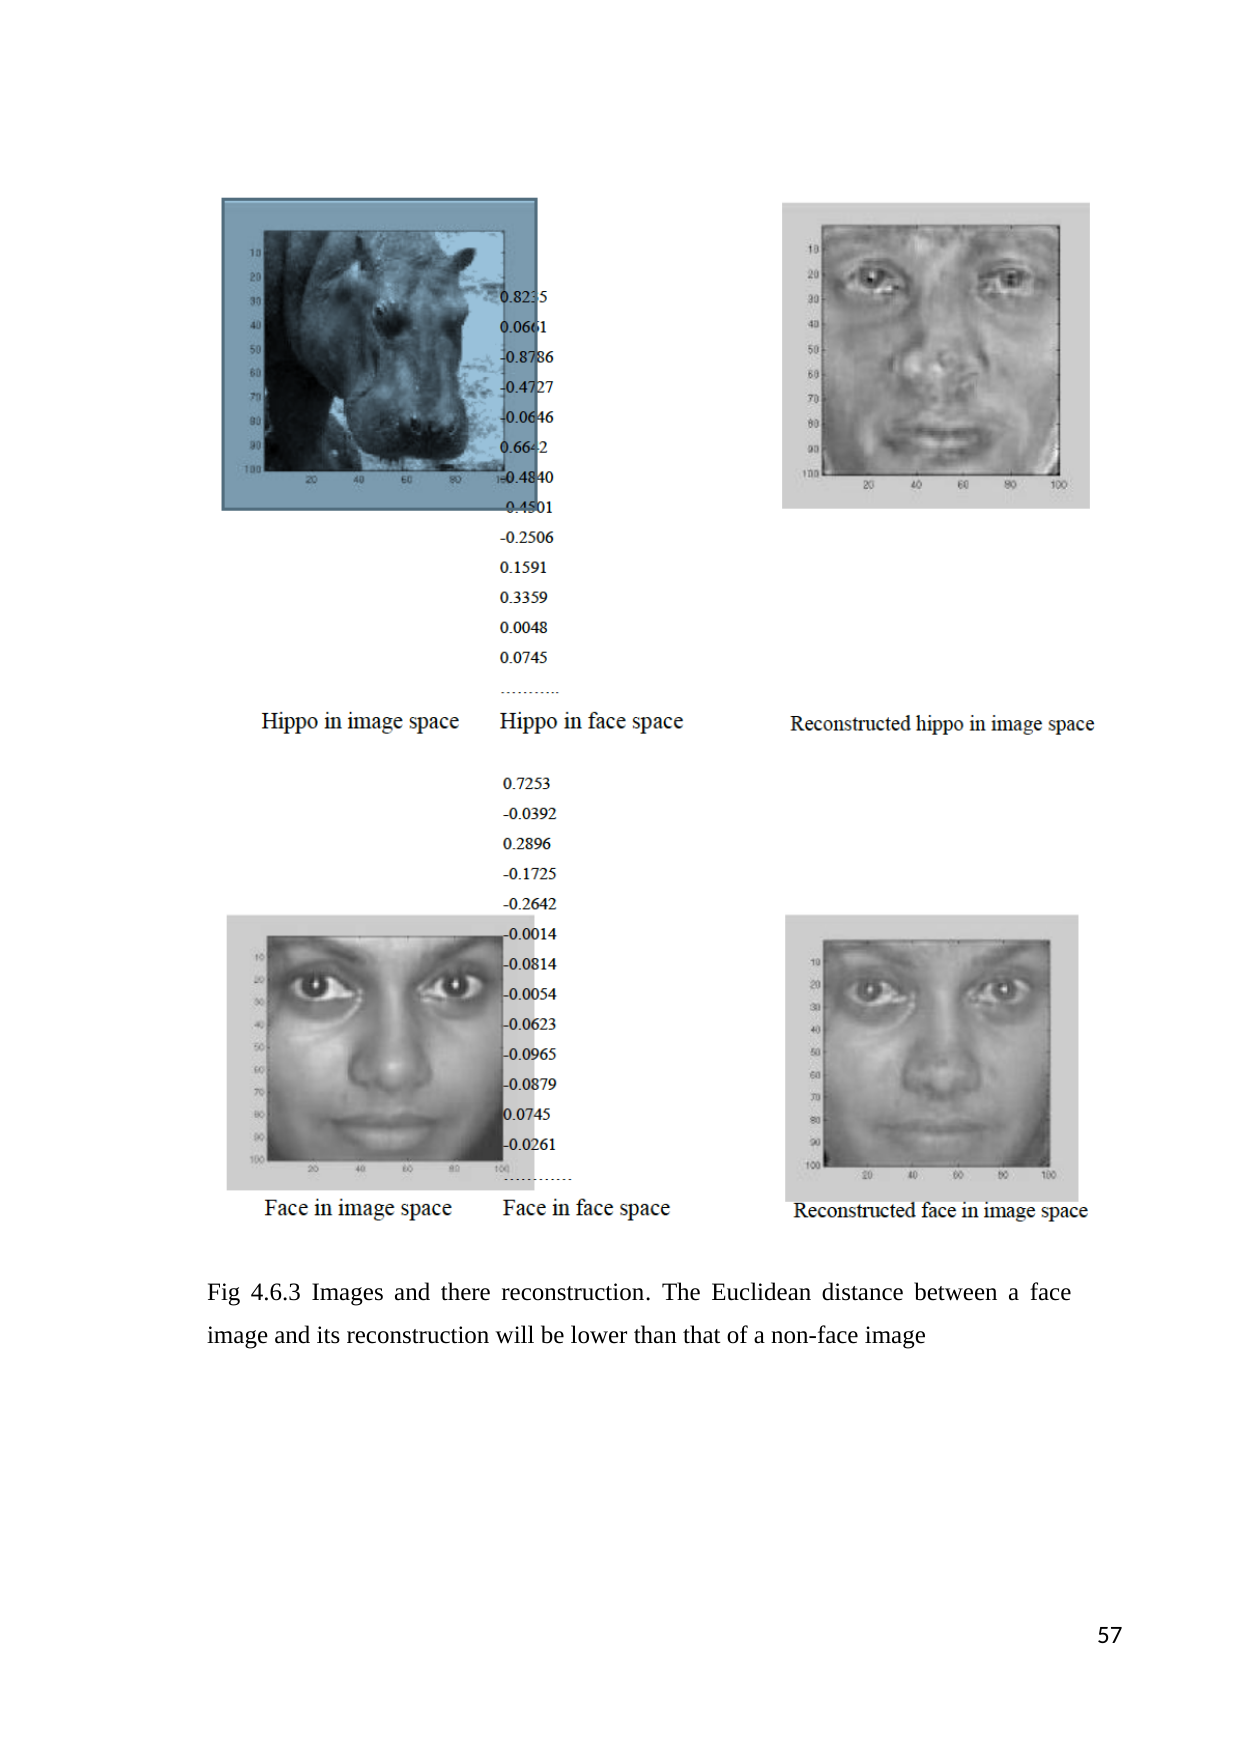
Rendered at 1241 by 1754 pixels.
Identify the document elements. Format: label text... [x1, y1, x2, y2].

picture [206, 177, 1122, 744]
picture [206, 758, 1122, 1263]
text Fig 4.6.3 Images and there reconstruction. The Euclidean distance between a face image and its reconstruction will be lower than that of a non-face image [207, 1277, 1072, 1349]
